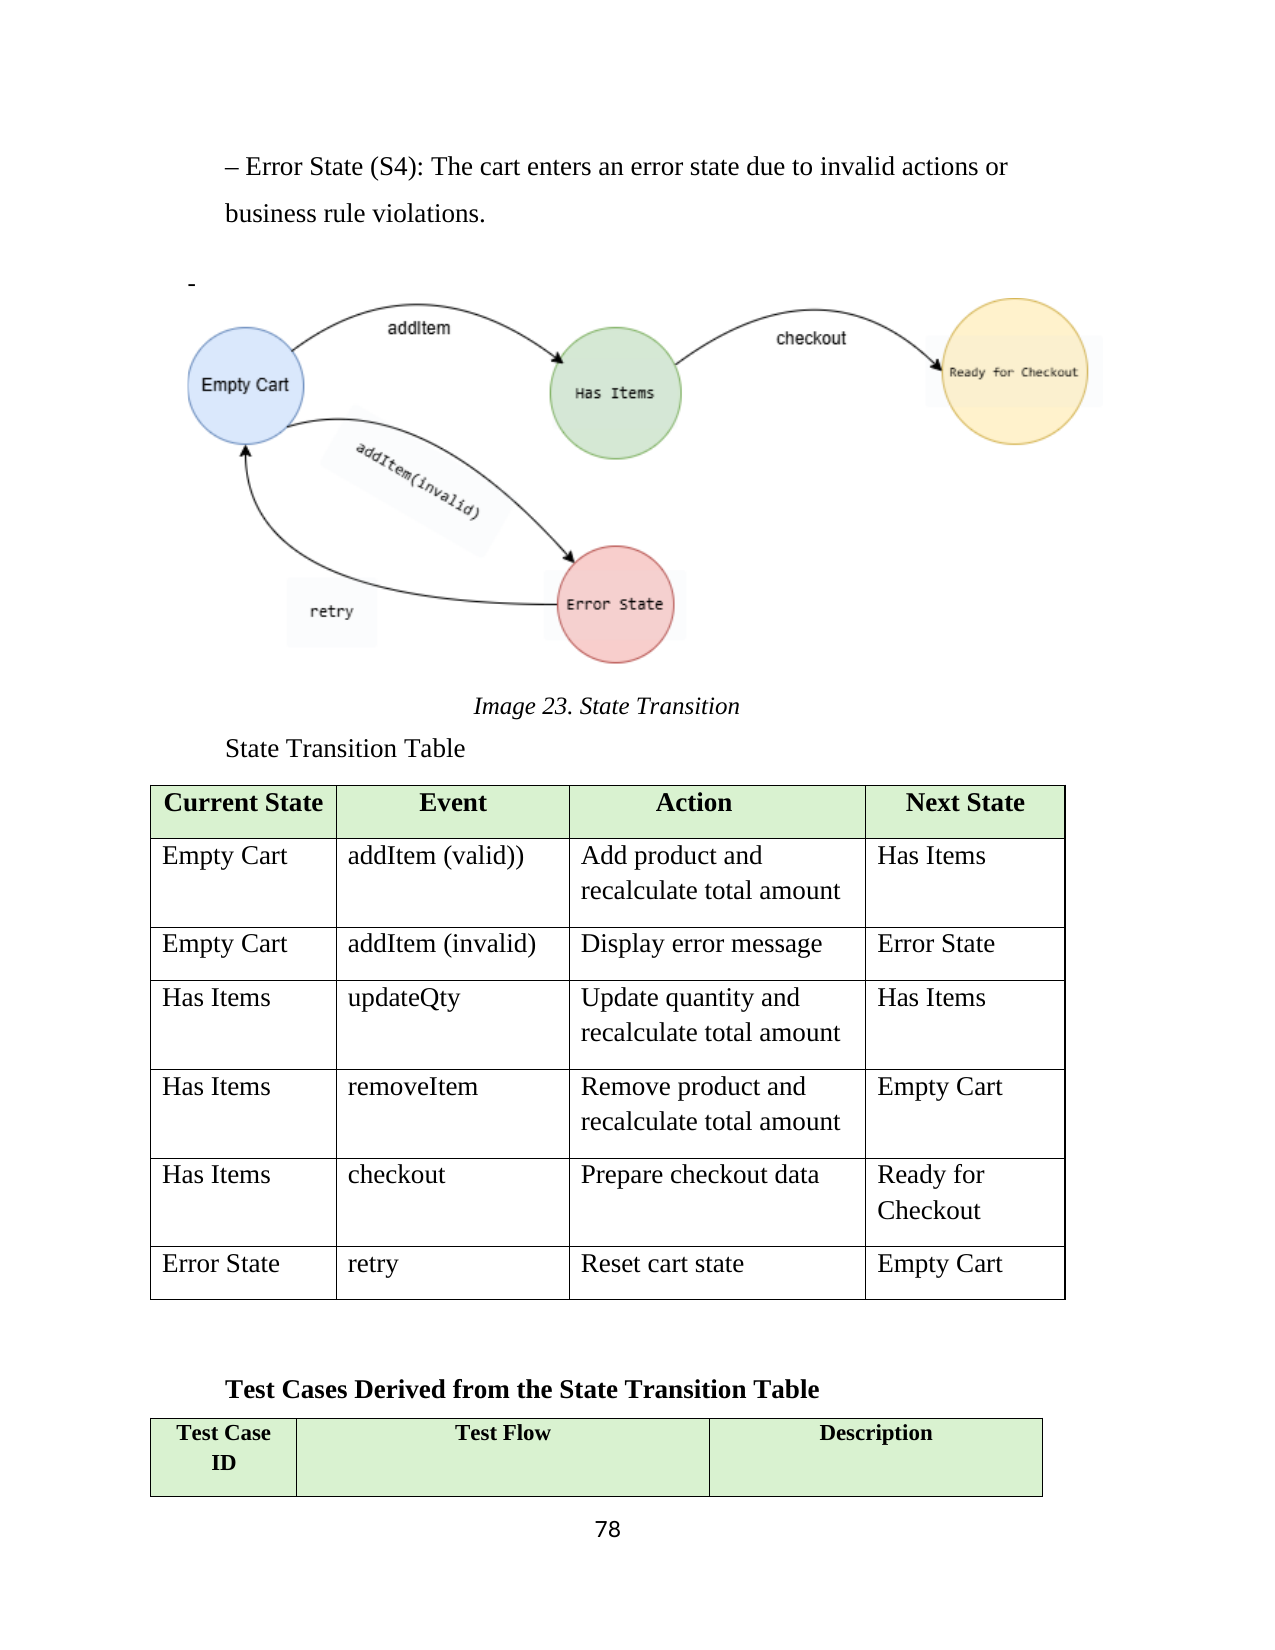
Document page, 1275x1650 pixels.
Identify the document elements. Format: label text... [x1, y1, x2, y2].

table_cell Has Items [866, 839, 1064, 927]
table_cell updateQty [337, 981, 569, 1068]
table_cell Has Items [151, 1159, 336, 1246]
table_cell Update quantity and recalculate total amount [570, 981, 865, 1068]
table_cell retry [337, 1247, 569, 1299]
table_cell Error State [866, 928, 1064, 980]
table_cell Has Items [151, 981, 336, 1068]
table_cell Ready for Checkout [866, 1159, 1064, 1246]
table_cell Remove product and recalculate total amount [570, 1070, 865, 1157]
table_cell Add product and recalculate total amount [570, 839, 865, 927]
text – Error State (S4): The cart enters an error state due to invalid actions or business rule violations. [225, 150, 1065, 228]
table_cell checkout [337, 1159, 569, 1246]
table_cell Empty Cart [151, 839, 336, 927]
subtitle Test Cases Derived from the State Transition Table [150, 1374, 1065, 1405]
table_header Current State [151, 786, 336, 838]
table_cell Error State [151, 1247, 336, 1299]
table_cell Reset cart state [570, 1247, 865, 1299]
table_header Description [710, 1419, 1042, 1496]
table_header Event [337, 786, 569, 838]
table_cell addItem (invalid) [337, 928, 569, 980]
table_cell addItem (valid)) [337, 839, 569, 927]
table_cell Has Items [151, 1070, 336, 1157]
table_header Action [570, 786, 865, 838]
table_header Next State [866, 786, 1064, 838]
table_cell Empty Cart [866, 1247, 1064, 1299]
table_cell Has Items [866, 981, 1064, 1068]
text State Transition Table [150, 732, 1065, 763]
picture [187, 298, 1103, 671]
table_cell Empty Cart [866, 1070, 1064, 1157]
table_header Test Case ID [151, 1419, 296, 1496]
text Image 23. State Transition [150, 691, 1065, 720]
table_cell removeItem [337, 1070, 569, 1157]
table_cell Display error message [570, 928, 865, 980]
table_cell Empty Cart [151, 928, 336, 980]
table_header Test Flow [297, 1419, 709, 1496]
table_cell Prepare checkout data [570, 1159, 865, 1246]
